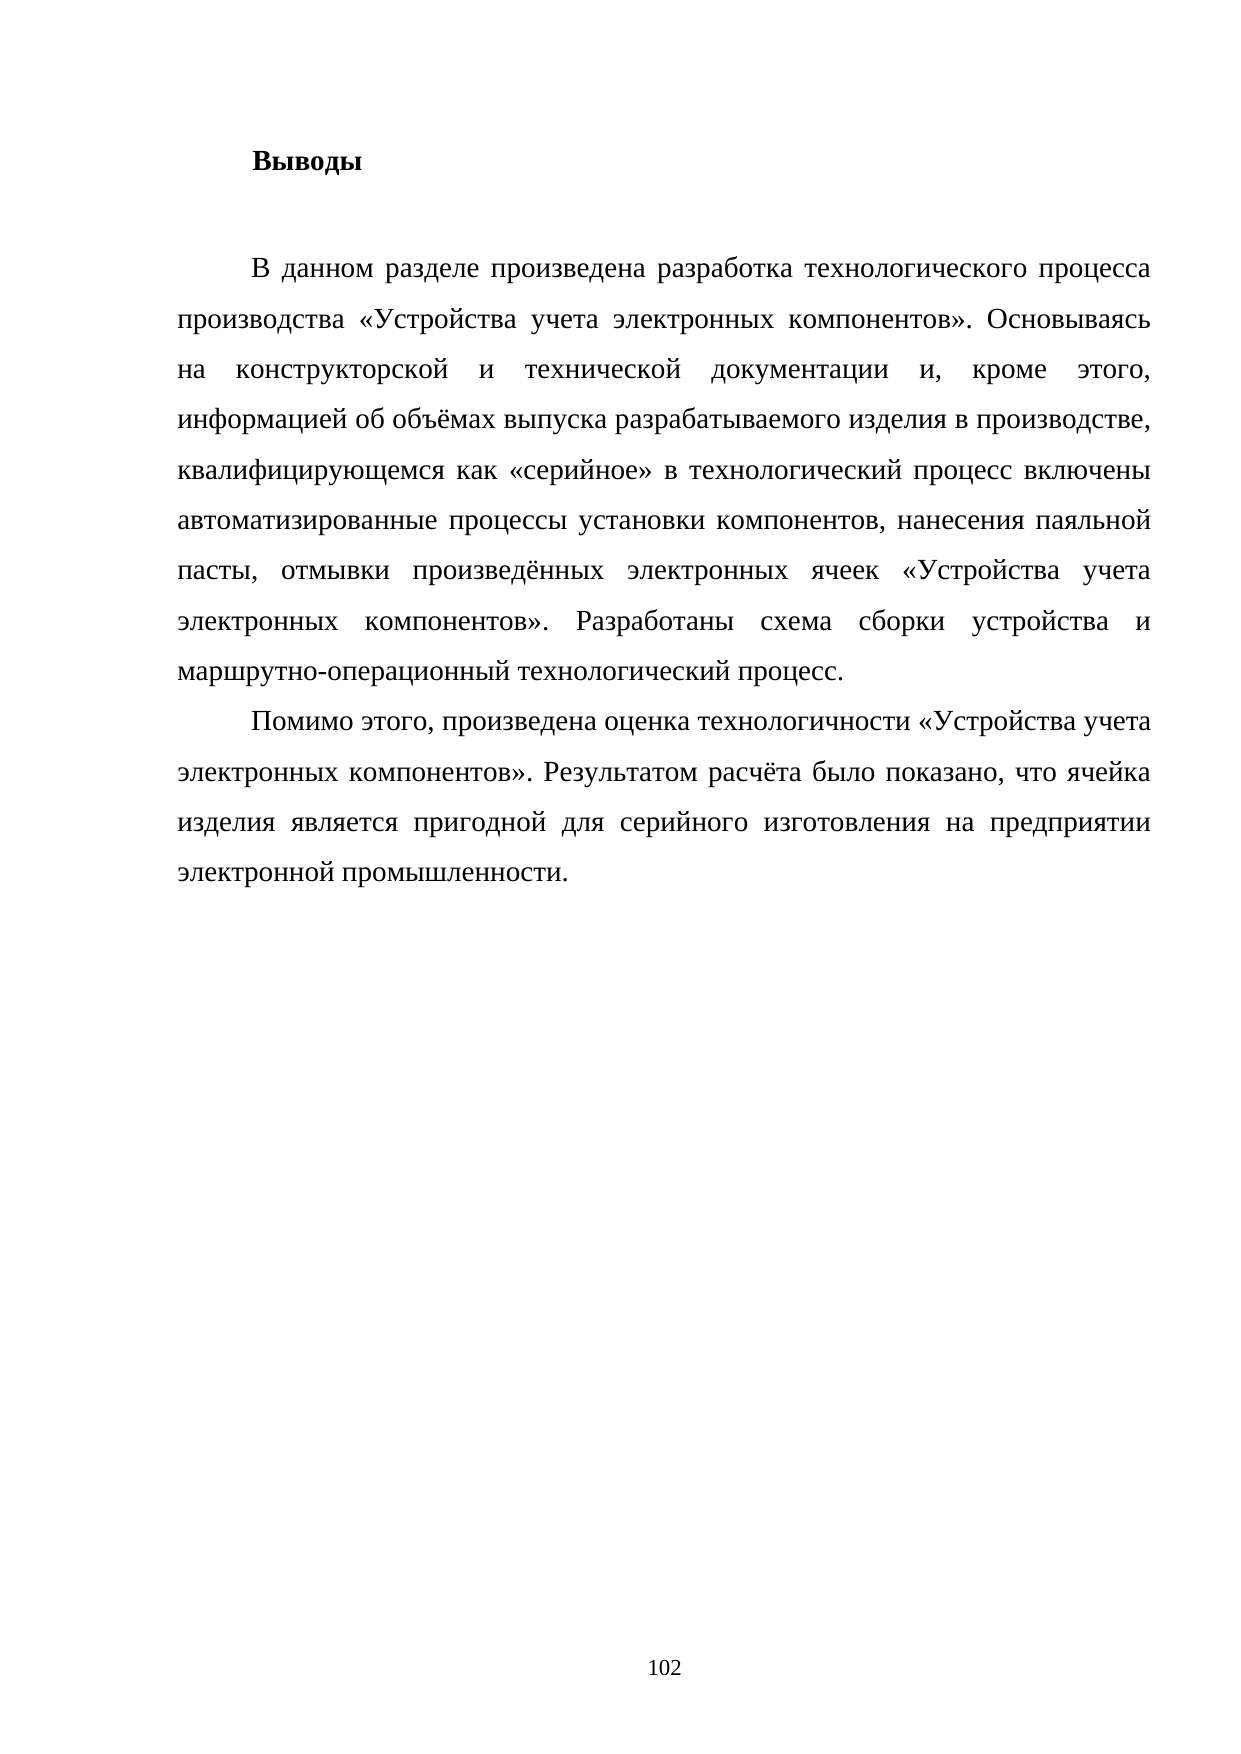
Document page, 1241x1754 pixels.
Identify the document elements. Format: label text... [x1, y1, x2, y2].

text В данном разделе произведена разработка технологического процесса производства «Устройства учета электронных компонентов». Основываясь на конструкторской и технической документации и, кроме этого, информацией об объёмах выпуска разрабатываемого изделия в производстве, квалифицирующемся как «серийное» в технологический процесс включены автоматизированные процессы установки компонентов, нанесения паяльной пасты, отмывки произведённых электронных ячеек «Устройства учета электронных компонентов». Разработаны схема сборки устройства и маршрутно-операционный технологический процесс. [177, 251, 1152, 687]
subtitle Выводы [177, 143, 1152, 177]
text Помимо этого, произведена оценка технологичности «Устройства учета электронных компонентов». Результатом расчёта было показано, что ячейка изделия является пригодной для серийного изготовления на предприятии электронной промышленности. [177, 703, 1152, 888]
